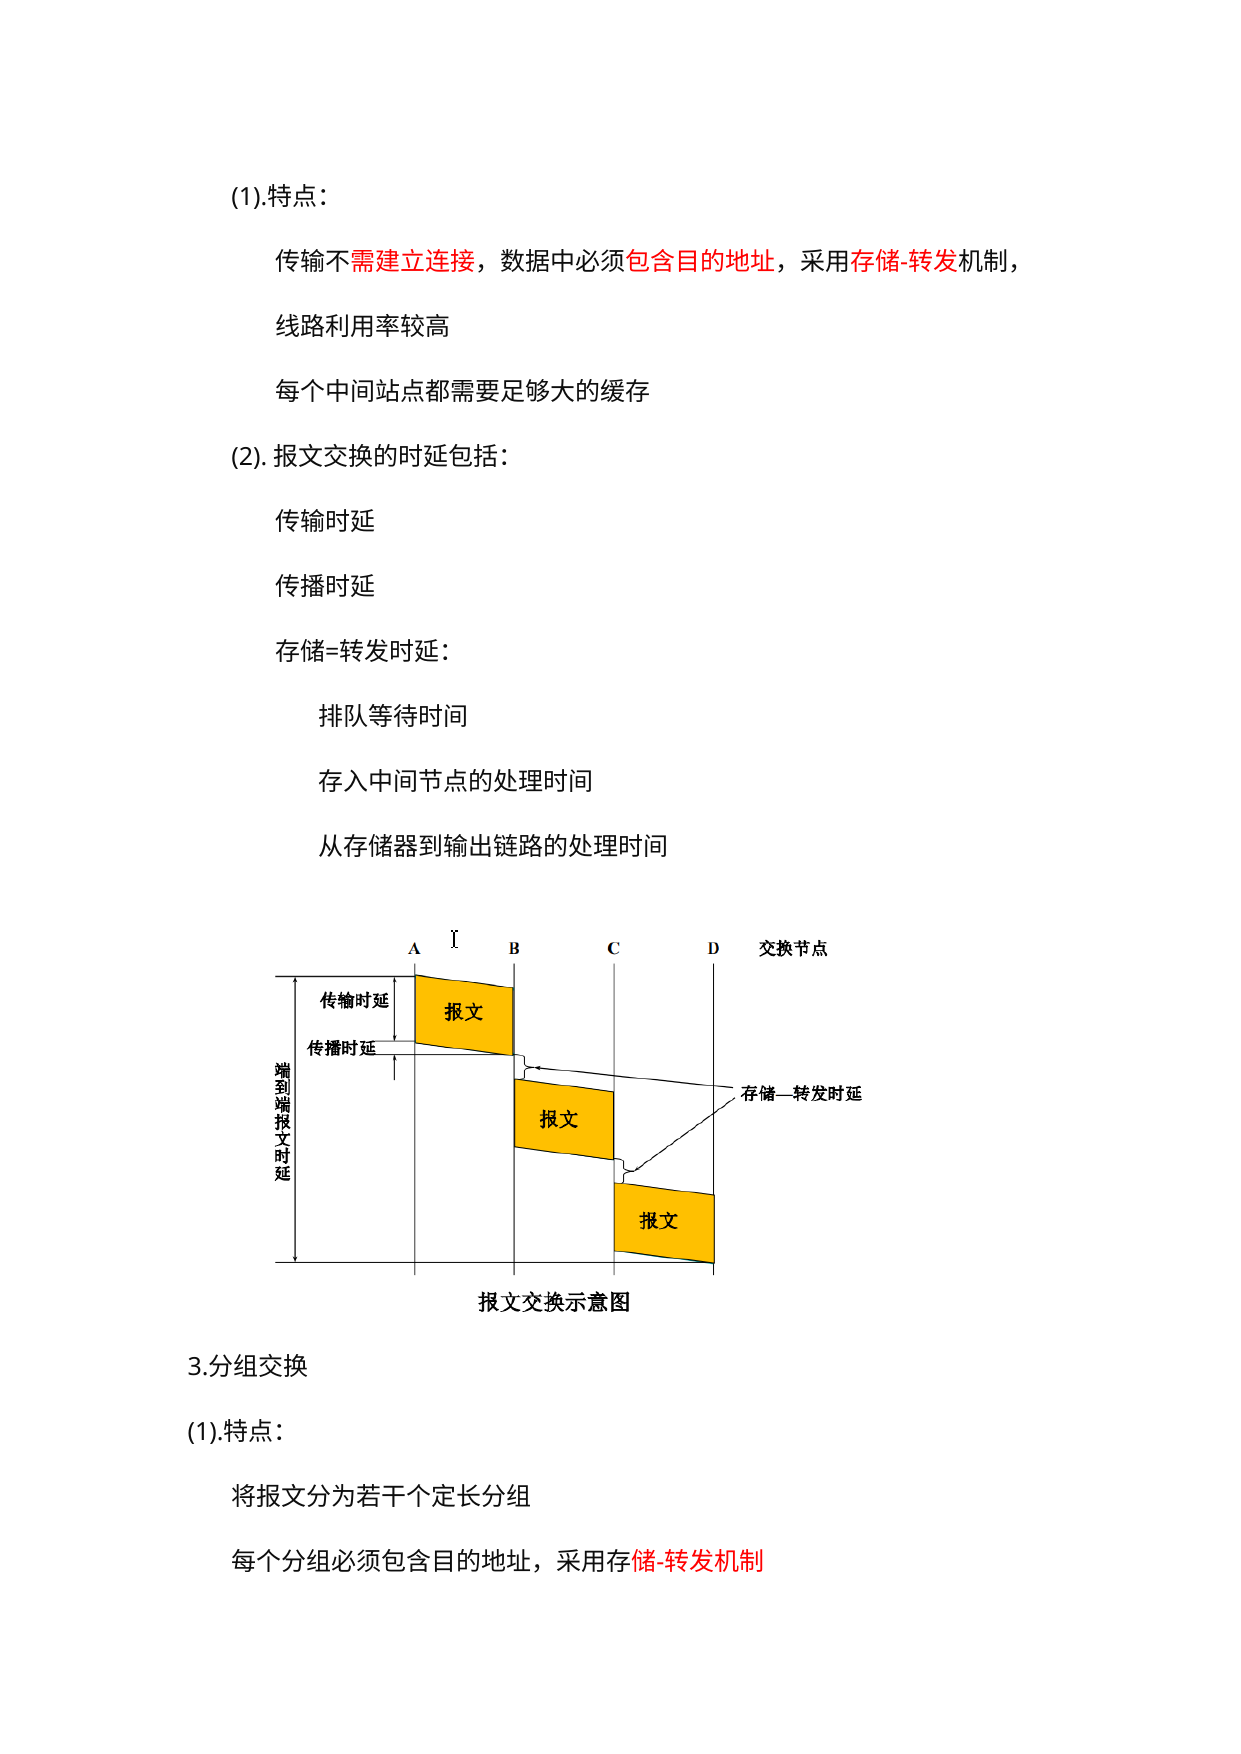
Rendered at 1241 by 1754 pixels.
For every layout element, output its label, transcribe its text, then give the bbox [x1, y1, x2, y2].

text 线路利用率较高 [275, 292, 1053, 357]
text 3.分组交换 [187, 1332, 1053, 1397]
text 存入中间节点的处理时间 [187, 747, 1053, 812]
text 存储=转发时延： [187, 617, 1053, 682]
text (2). 报文交换的时延包括： [187, 422, 1053, 487]
text 传输时延 [187, 487, 1053, 552]
text 每个中间站点都需要足够大的缓存 [231, 357, 1053, 422]
text 传播时延 [187, 552, 1053, 617]
text 传输不需建立连接，数据中必须包含目的地址，采用存储-转发机制， [275, 227, 1053, 292]
text (1).特点： [187, 162, 1053, 227]
picture [231, 890, 902, 1319]
text 每个分组必须包含目的地址，采用存储-转发机制 [187, 1527, 1053, 1592]
text 排队等待时间 [187, 682, 1053, 747]
text (1).特点： 将报文分为若干个定长分组 [187, 1397, 1053, 1527]
text 从存储器到输出链路的处理时间 [187, 812, 1053, 877]
